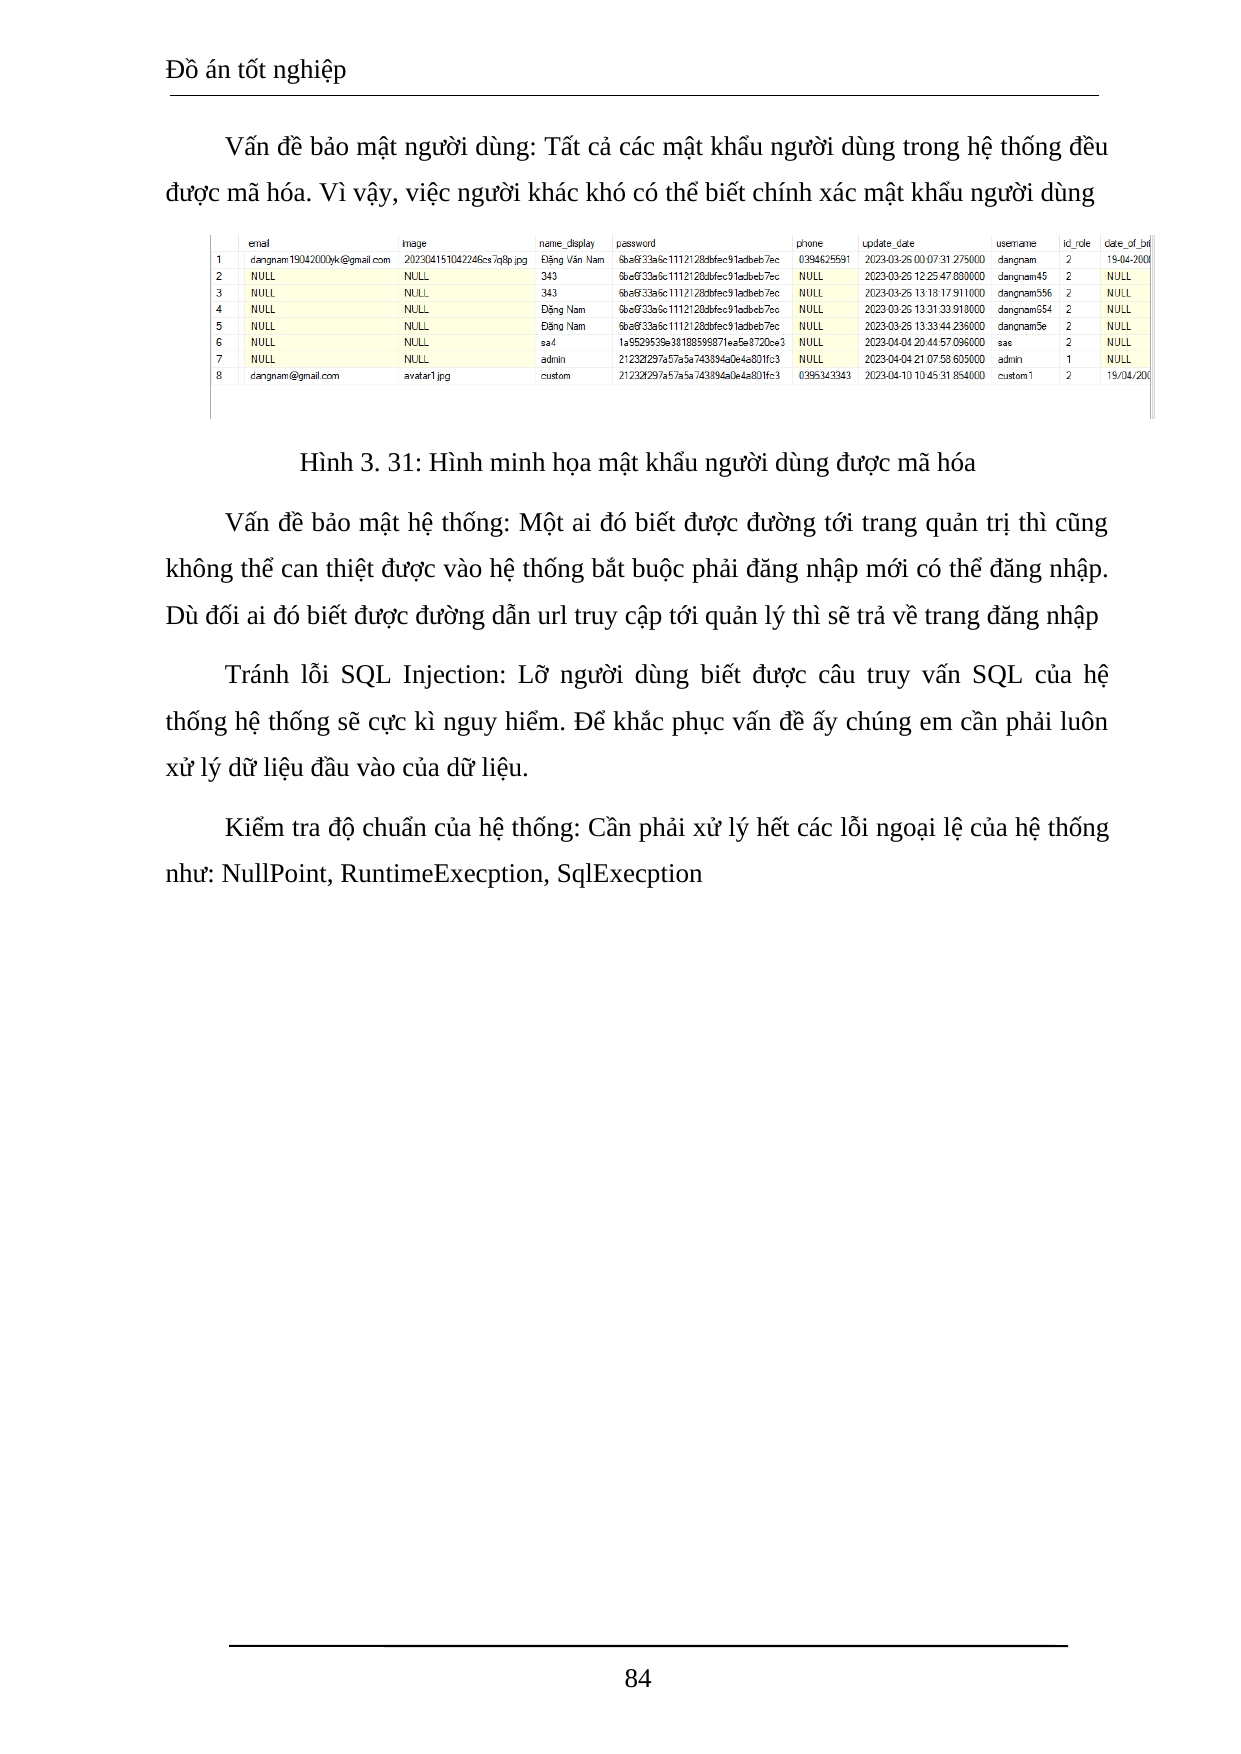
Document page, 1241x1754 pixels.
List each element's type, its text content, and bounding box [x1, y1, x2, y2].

text Kiểm tra độ chuẩn của hệ thống: Cần phải xử lý hết các lỗi ngoại lệ của hệ thống như: NullPoint, RuntimeExecption, SqlExecption [165, 811, 1110, 888]
text Tránh lỗi SQL Injection: Lỡ người dùng biết được câu truy vấn SQL của hệ thống hệ thống sẽ cực kì nguy hiểm. Để khắc phục vấn đề ấy chúng em cần phải luôn xử lý dữ liệu đầu vào của dữ liệu. [165, 658, 1110, 783]
picture [209, 235, 1155, 419]
text Vấn đề bảo mật hệ thống: Một ai đó biết được đường tới trang quản trị thì cũng không thể can thiệt được vào hệ thống bắt buộc phải đăng nhập mới có thể đăng nhập. Dù đối ai đó biết được đường dẫn url truy cập tới quản lý thì sẽ trả về trang đăng nhập [165, 506, 1110, 630]
text Vấn đề bảo mật người dùng: Tất cả các mật khẩu người dùng trong hệ thống đều được mã hóa. Vì vậy, việc người khác khó có thể biết chính xác mật khẩu người dùng [165, 130, 1110, 208]
